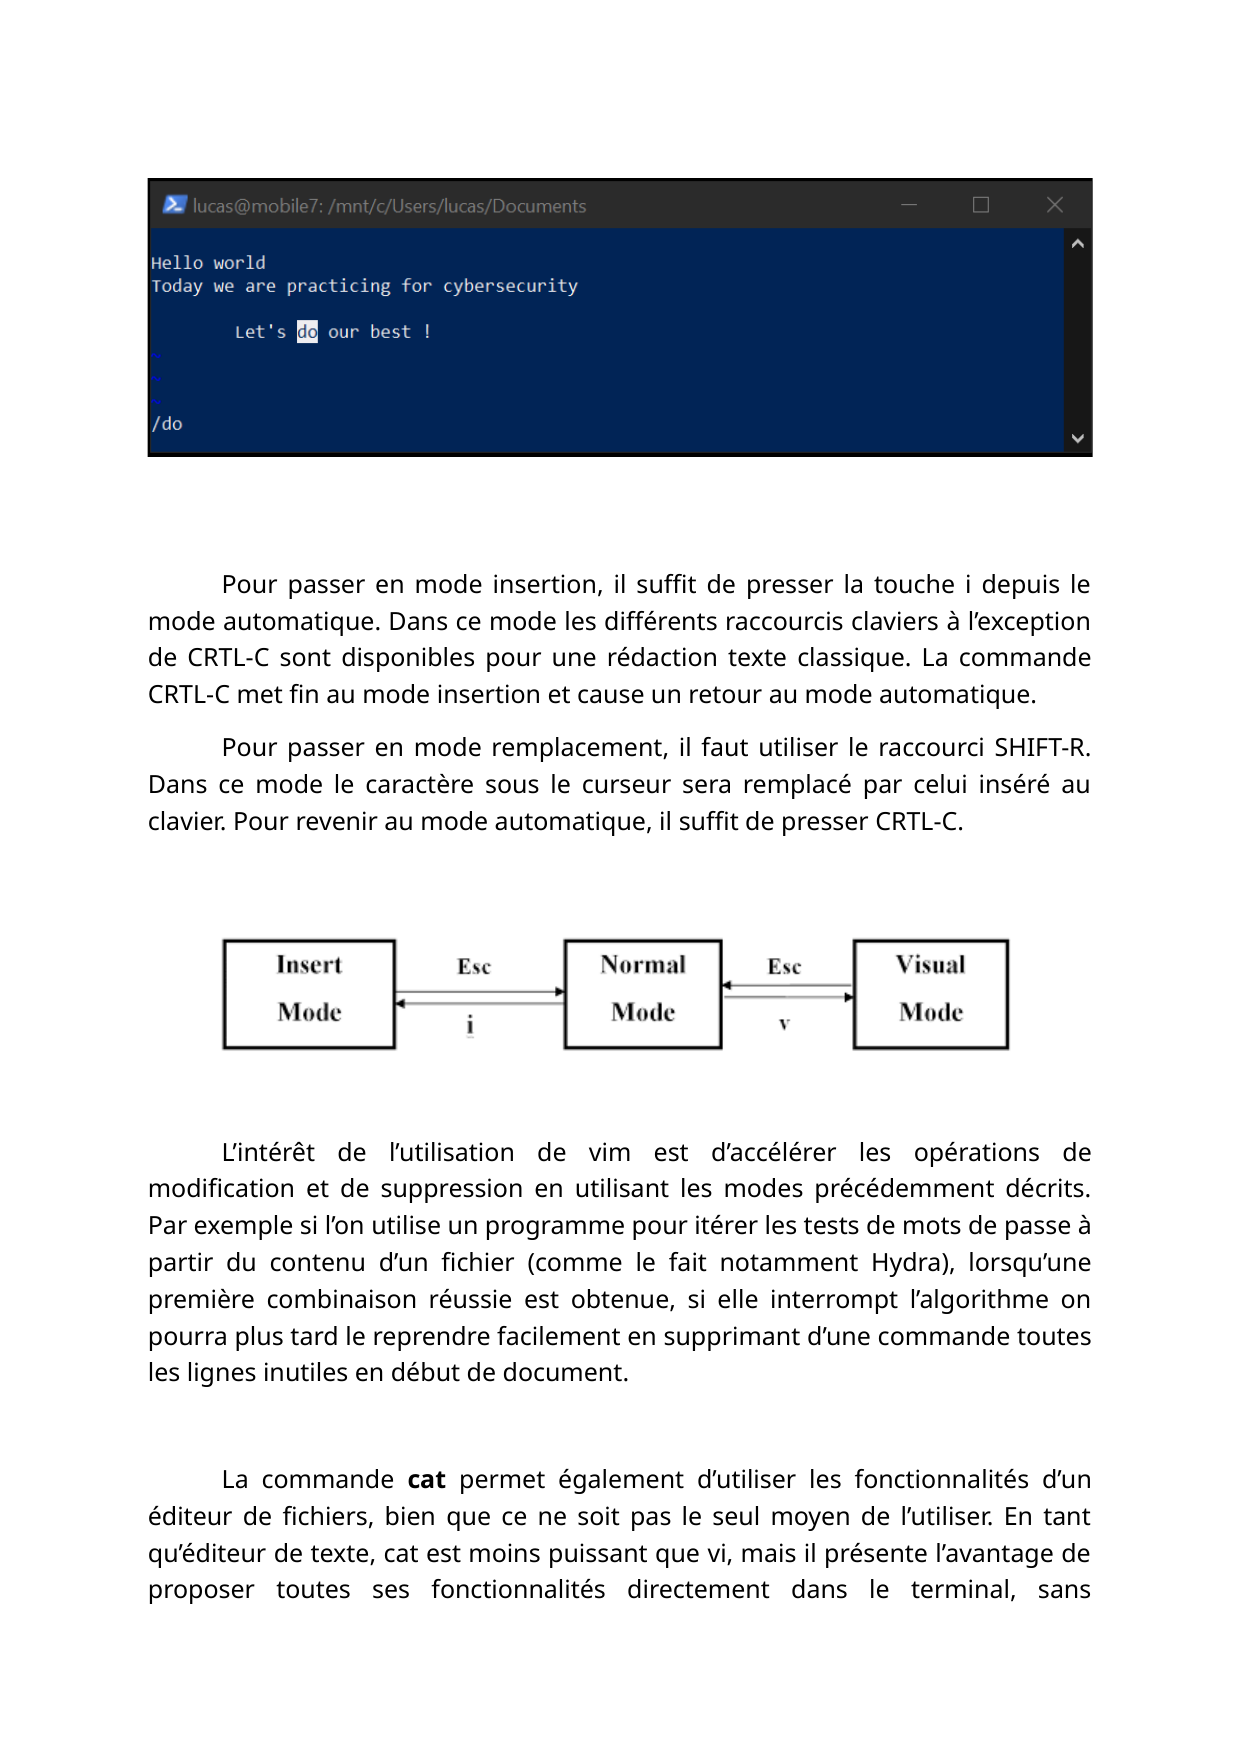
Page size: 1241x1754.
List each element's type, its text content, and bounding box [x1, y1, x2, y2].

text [148, 1462, 1093, 1606]
text L’intérêt de l’utilisation de vim est d’accélérer les opérations de modification et de suppression en utilisant les modes précédemment décrits. Par exemple si l’on utilise un programme pour itérer les tests de mots de passe à partir du contenu d’un fichier (comme le fait notamment Hydra), lorsqu’une première combinaison réussie est obtenue, si elle interrompt l’algorithme on pourra plus tard le reprendre facilement en supprimant d’une commande toutes les lignes inutiles en début de document. [148, 1134, 1093, 1389]
text Pour passer en mode remplacement, il faut utiliser le raccourci SHIFT-R. Dans ce mode le caractère sous le curseur sera remplacé par celui inséré au clavier. Pour revenir au mode automatique, il suffit de presser CRTL-C. [148, 730, 1093, 838]
text Pour passer en mode insertion, il suffit de presser la touche i depuis le mode automatique. Dans ce mode les différents raccourcis claviers à l’exception de CRTL-C sont disponibles pour une rédaction texte classique. La commande CRTL-C met fin au mode insertion et cause un retour au mode automatique. [148, 566, 1093, 711]
picture [147, 178, 1093, 457]
picture [216, 910, 1024, 1062]
